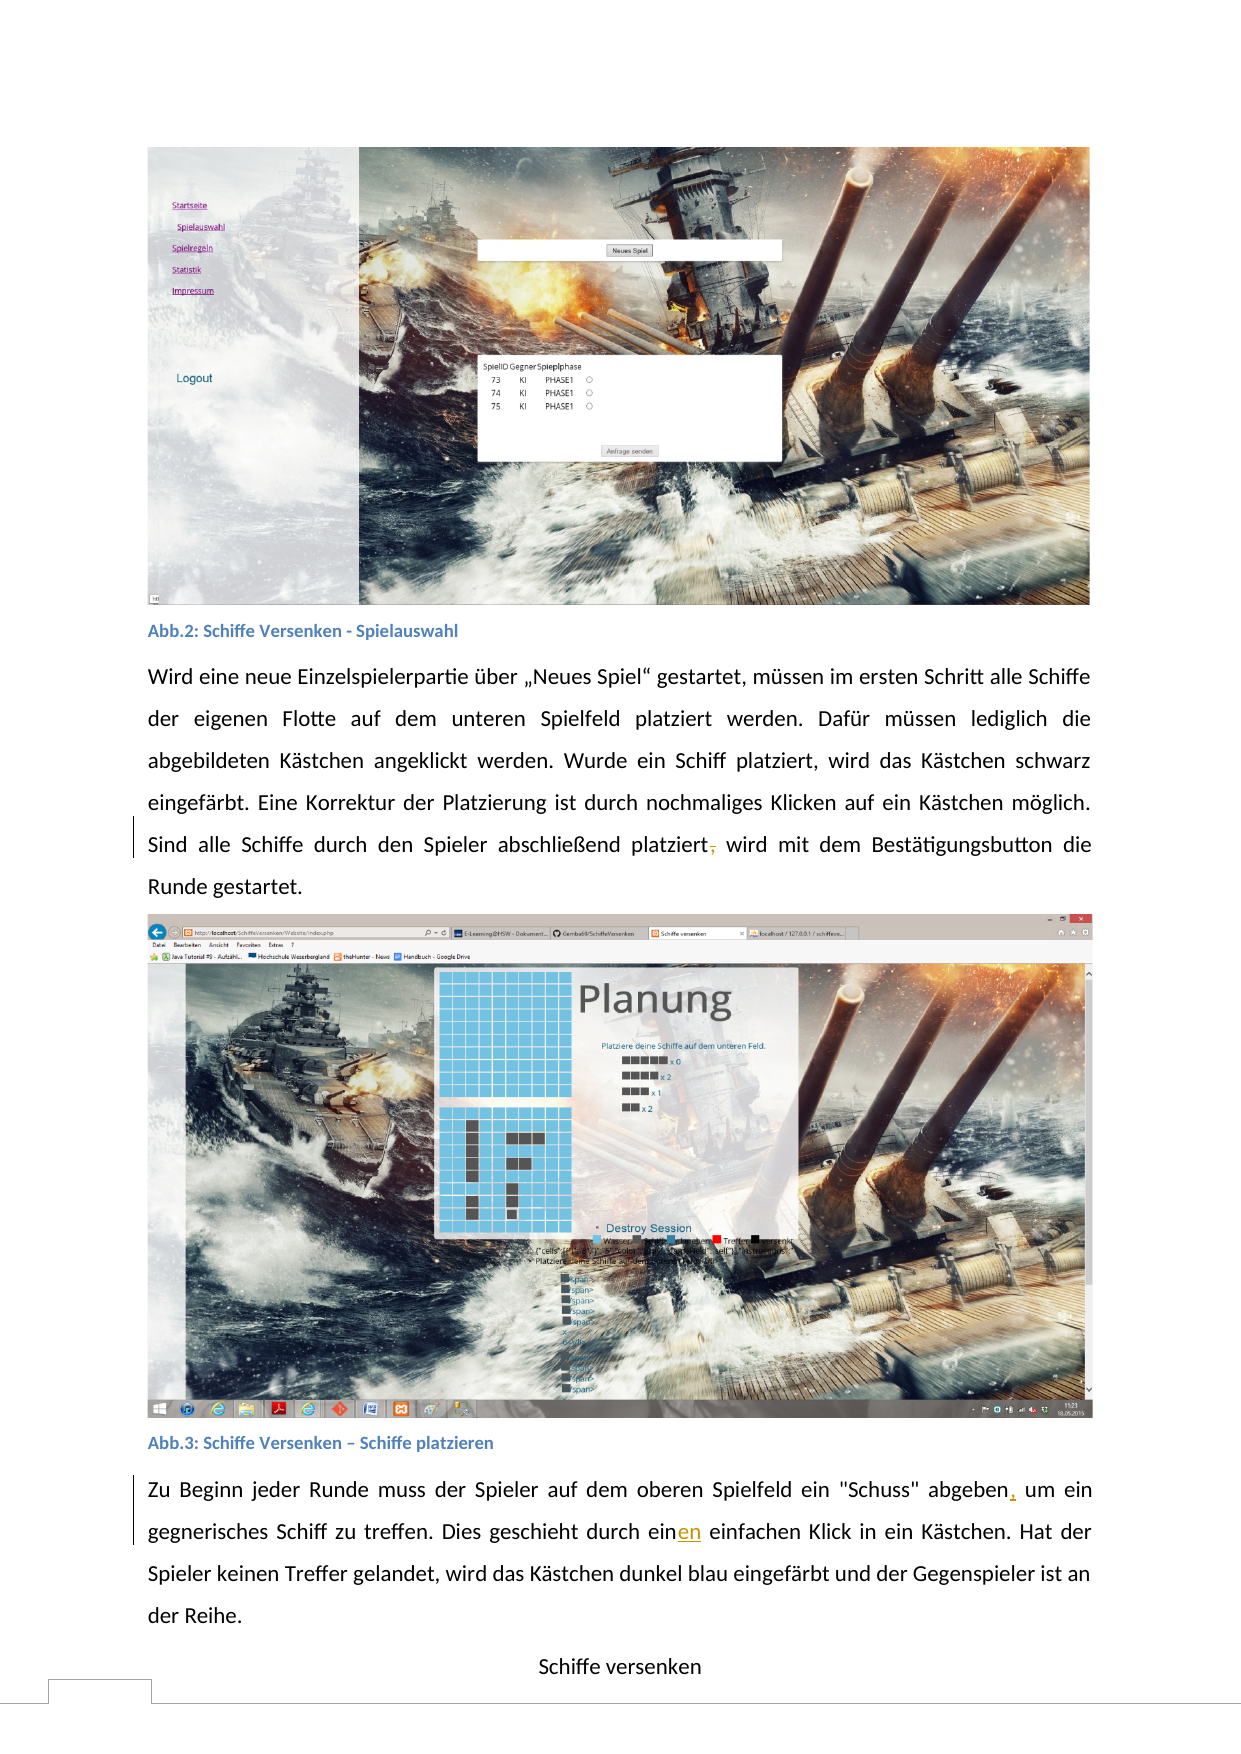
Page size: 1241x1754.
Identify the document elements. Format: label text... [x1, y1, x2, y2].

text Wird eine neue Einzelspielerpartie über „Neues Spiel“ gestartet, müssen im ersten Schritt alle Schiffe der eigenen Flotte auf dem unteren Spielfeld platziert werden. Dafür müssen lediglich die abgebildeten Kästchen angeklickt werden. Wurde ein Schiff platziert, wird das Kästchen schwarz eingefärbt. Eine Korrektur der Platzierung ist durch nochmaliges Klicken auf ein Kästchen möglich. Sind alle Schiffe durch den Spieler abschließend platziert wird mit dem Bestätigungsbutton die Runde gestartet. [148, 662, 1093, 900]
text Abb.3: Schiffe Versenken – Schiffe platzieren [148, 1431, 1093, 1454]
text Zu Beginn jeder Runde muss der Spieler auf dem oberen Spielfeld ein "Schuss" abgeben um ein gegnerisches Schiff zu treffen. Dies geschieht durch ein einfachen Klick in ein Kästchen. Hat der Spieler keinen Treffer gelandet, wird das Kästchen dunkel blau eingefärbt und der Gegenspieler ist an der Reihe. [148, 1475, 1093, 1629]
picture [147, 147, 1090, 605]
picture [147, 914, 1093, 1418]
text Abb.2: Schiffe Versenken - Spielauswahl [148, 619, 1093, 642]
